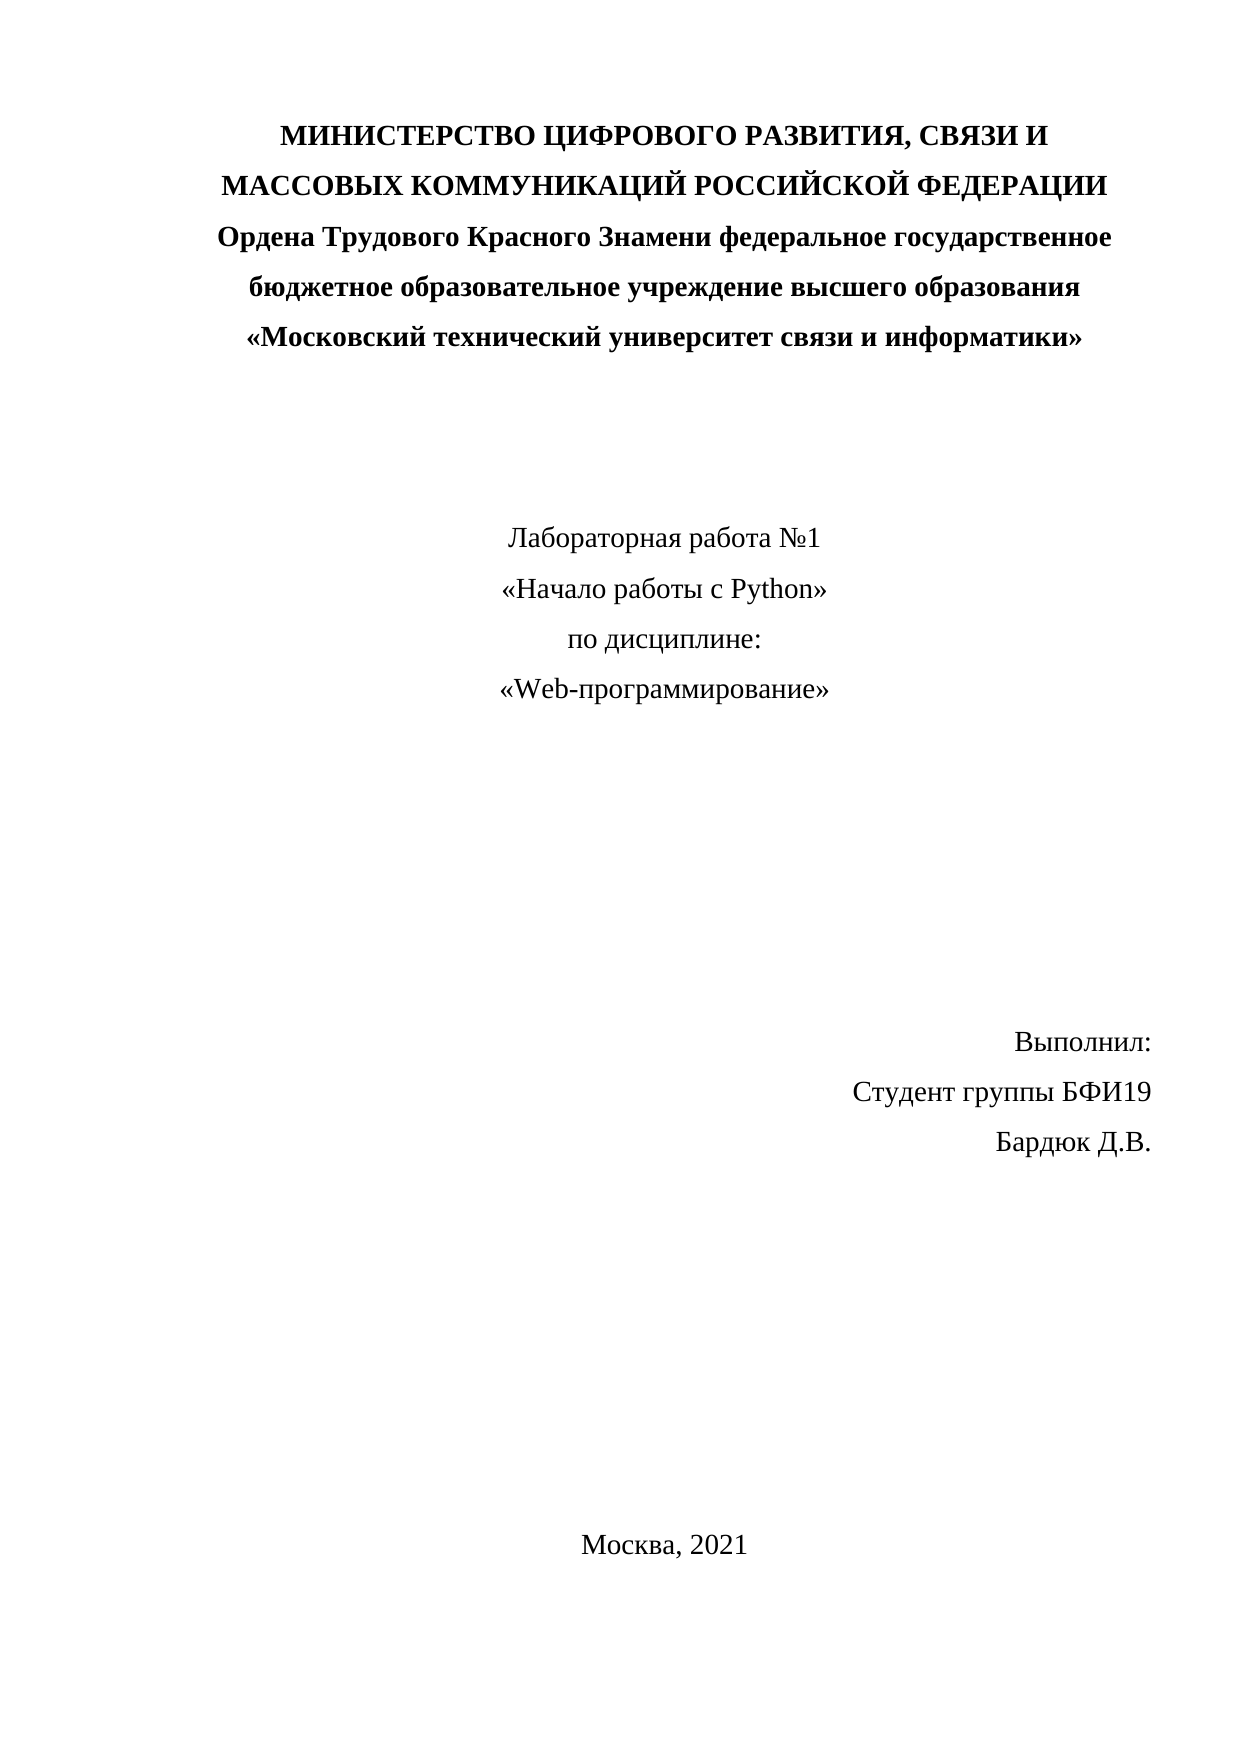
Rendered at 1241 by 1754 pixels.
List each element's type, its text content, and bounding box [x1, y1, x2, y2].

text МАССОВЫХ КОММУНИКАЦИЙ РОССИЙСКОЙ ФЕДЕРАЦИИ [177, 168, 1152, 202]
text Выполнил: [177, 1024, 1152, 1057]
text МИНИСТЕРСТВО ЦИФРОВОГО РАЗВИТИЯ, СВЯЗИ И [177, 118, 1152, 152]
text Ордена Трудового Красного Знамени федеральное государственное бюджетное образовательное учреждение высшего образования [177, 219, 1152, 303]
text Лабораторная работа №1 [177, 521, 1152, 554]
text Москва, 2021 [177, 1527, 1152, 1560]
text «Web-программирование» [177, 672, 1152, 705]
text Бардюк Д.В. [177, 1124, 1152, 1158]
text по дисциплине: [177, 621, 1152, 655]
text «Начало работы с Python» [177, 571, 1152, 604]
text Студент группы БФИ19 [177, 1074, 1152, 1108]
text «Московский технический университет связи и информатики» [177, 319, 1152, 353]
